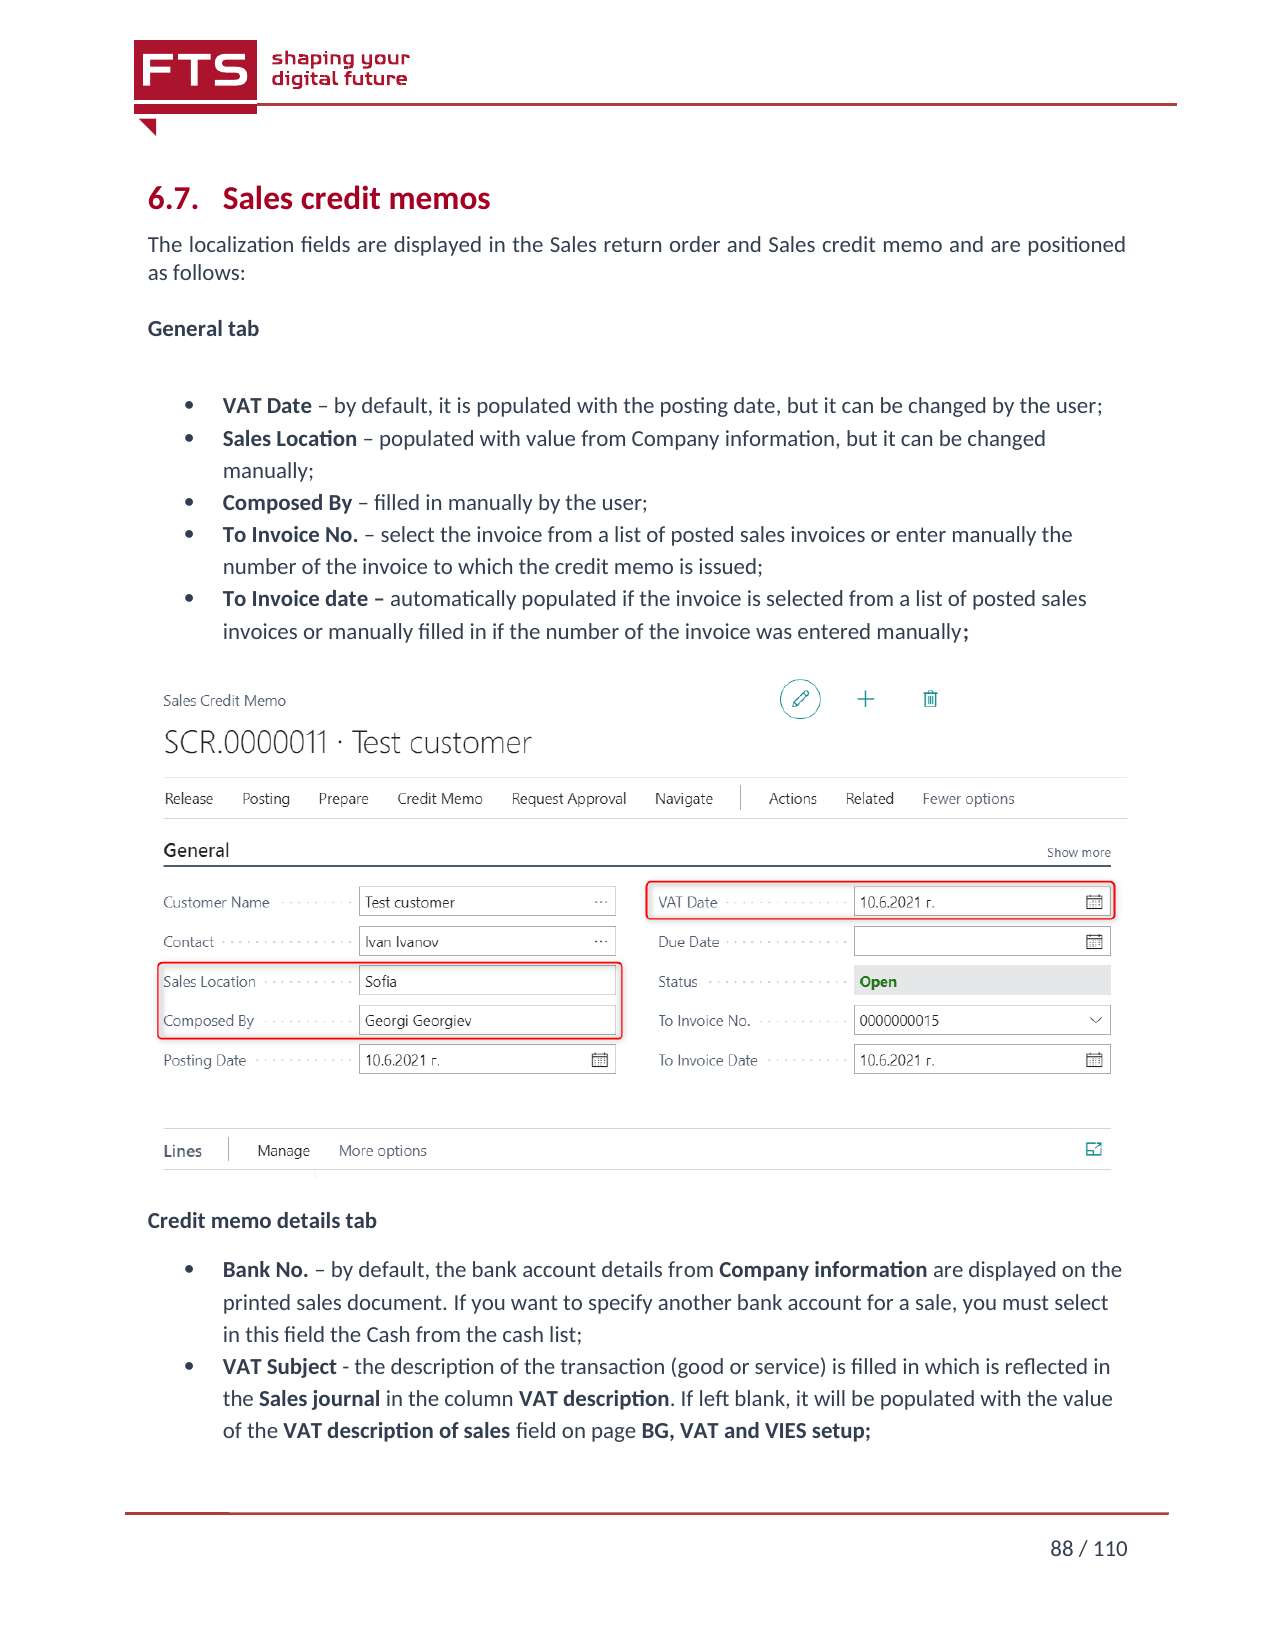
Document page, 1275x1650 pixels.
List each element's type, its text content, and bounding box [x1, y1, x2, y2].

list To Invoice date – automatically populated if the invoice is selected from a list of posted sales invoices or manually filled in if the number of the invoice was entered manually; [185, 584, 1127, 645]
text General tab [148, 314, 1127, 343]
list To Invoice No. – select the invoice from a list of posted sales invoices or enter manually the number of the invoice to which the credit memo is issued; [185, 520, 1127, 580]
picture [147, 669, 1128, 1179]
list VAT Subject - the description of the transaction (good or service) is filled in which is reflected in the Sales journal in the column VAT description. If left blank, it will be populated with the value of the VAT description of sales field on page BG, VAT and VIES setup; [185, 1352, 1127, 1444]
list Sales Location – populated with value from Company information, but it can be changed manually; [185, 424, 1127, 484]
text The localization fields are displayed in the Sales return order and Sales credit memo and are positioned as follows: [148, 231, 1127, 287]
list VAT Date – by default, it is populated with the posting date, but it can be changed by the user; [185, 391, 1127, 419]
text Credit memo details tab [148, 1207, 1127, 1235]
list Composed By – filled in manually by the user; [185, 488, 1127, 516]
list Bank No. – by default, the bank account details frоm Company information are displayed on the printed sales document. If you want to specify another bank account for a sale, you must select in this field the Cash from the cash list; [185, 1256, 1127, 1348]
subtitle Sales credit memos [148, 177, 1127, 218]
